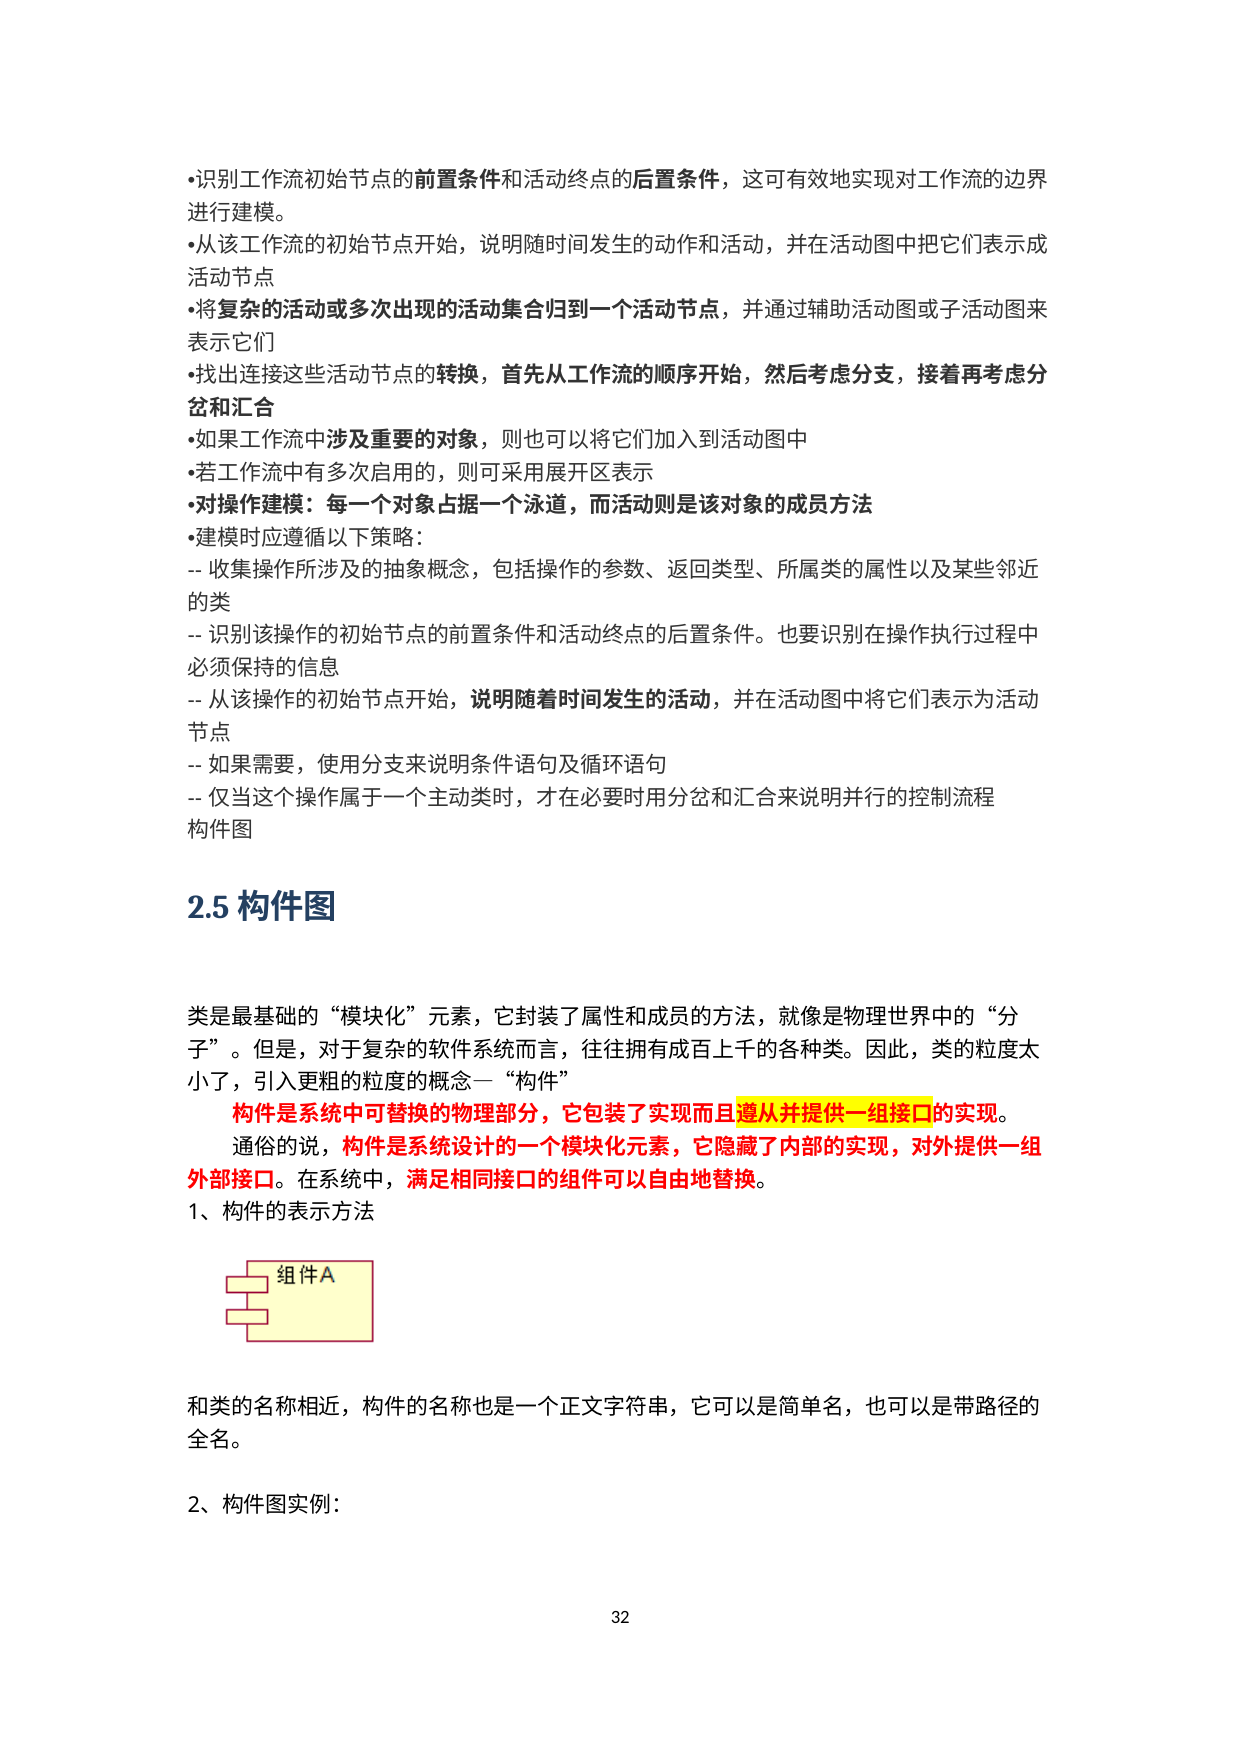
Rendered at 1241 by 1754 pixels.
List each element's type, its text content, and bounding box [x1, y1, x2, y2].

text 构件图 [187, 812, 1053, 844]
text 类是最基础的“模块化”元素，它封装了属性和成员的方法，就像是物理世界中的“分子”。但是，对于复杂的软件系统而言，往往拥有成百上千的各种类。因此，类的粒度太小了，引入更粗的粒度的概念—“构件” [187, 999, 1053, 1096]
subtitle 2.5 构件图 [187, 872, 1053, 937]
text 通俗的说，构件是系统设计的一个模块化元素，它隐藏了内部的实现，对外提供一组外部接口。在系统中，满足相同接口的组件可以自由地替换。 [187, 1129, 1053, 1194]
text 和类的名称相近，构件的名称也是一个正文字符串，它可以是简单名，也可以是带路径的全名。 [187, 1389, 1053, 1454]
picture [187, 1226, 424, 1369]
text 构件是系统中可替换的物理部分，它包装了实现而且遵从并提供一组接口的实现。 [187, 1096, 1053, 1129]
text •识别工作流初始节点的前置条件和活动终点的后置条件，这可有效地实现对工作流的边界进行建模。 [187, 162, 1053, 227]
text •建模时应遵循以下策略： -- 收集操作所涉及的抽象概念，包括操作的参数、返回类型、所属类的属性以及某些邻近的类 -- 识别该操作的初始节点的前置条件和活动终点的后置条件。也要识别在操作执行过程中必须保持的信息 -- 从该操作的初始节点开始，说明随着时间发生的活动，并在活动图中将它们表示为活动节点 -- 如果需要，使用分支来说明条件语句及循环语句 -- 仅当这个操作属于一个主动类时，才在必要时用分岔和汇合来说明并行的控制流程 [187, 519, 1053, 812]
text •从该工作流的初始节点开始，说明随时间发生的动作和活动，并在活动图中把它们表示成活动节点 [187, 227, 1053, 292]
text •找出连接这些活动节点的转换，首先从工作流的顺序开始，然后考虑分支，接着再考虑分岔和汇合 [187, 357, 1053, 422]
text •如果工作流中涉及重要的对象，则也可以将它们加入到活动图中 [187, 422, 1053, 454]
text •若工作流中有多次启用的，则可采用展开区表示 [187, 454, 1053, 487]
text •将复杂的活动或多次出现的活动集合归到一个活动节点，并通过辅助活动图或子活动图来表示它们 [187, 292, 1053, 357]
text •对操作建模：每一个对象占据一个泳道，而活动则是该对象的成员方法 [187, 487, 1053, 519]
text 1、构件的表示方法 [187, 1194, 1053, 1226]
text 2、构件图实例： [187, 1486, 1053, 1519]
